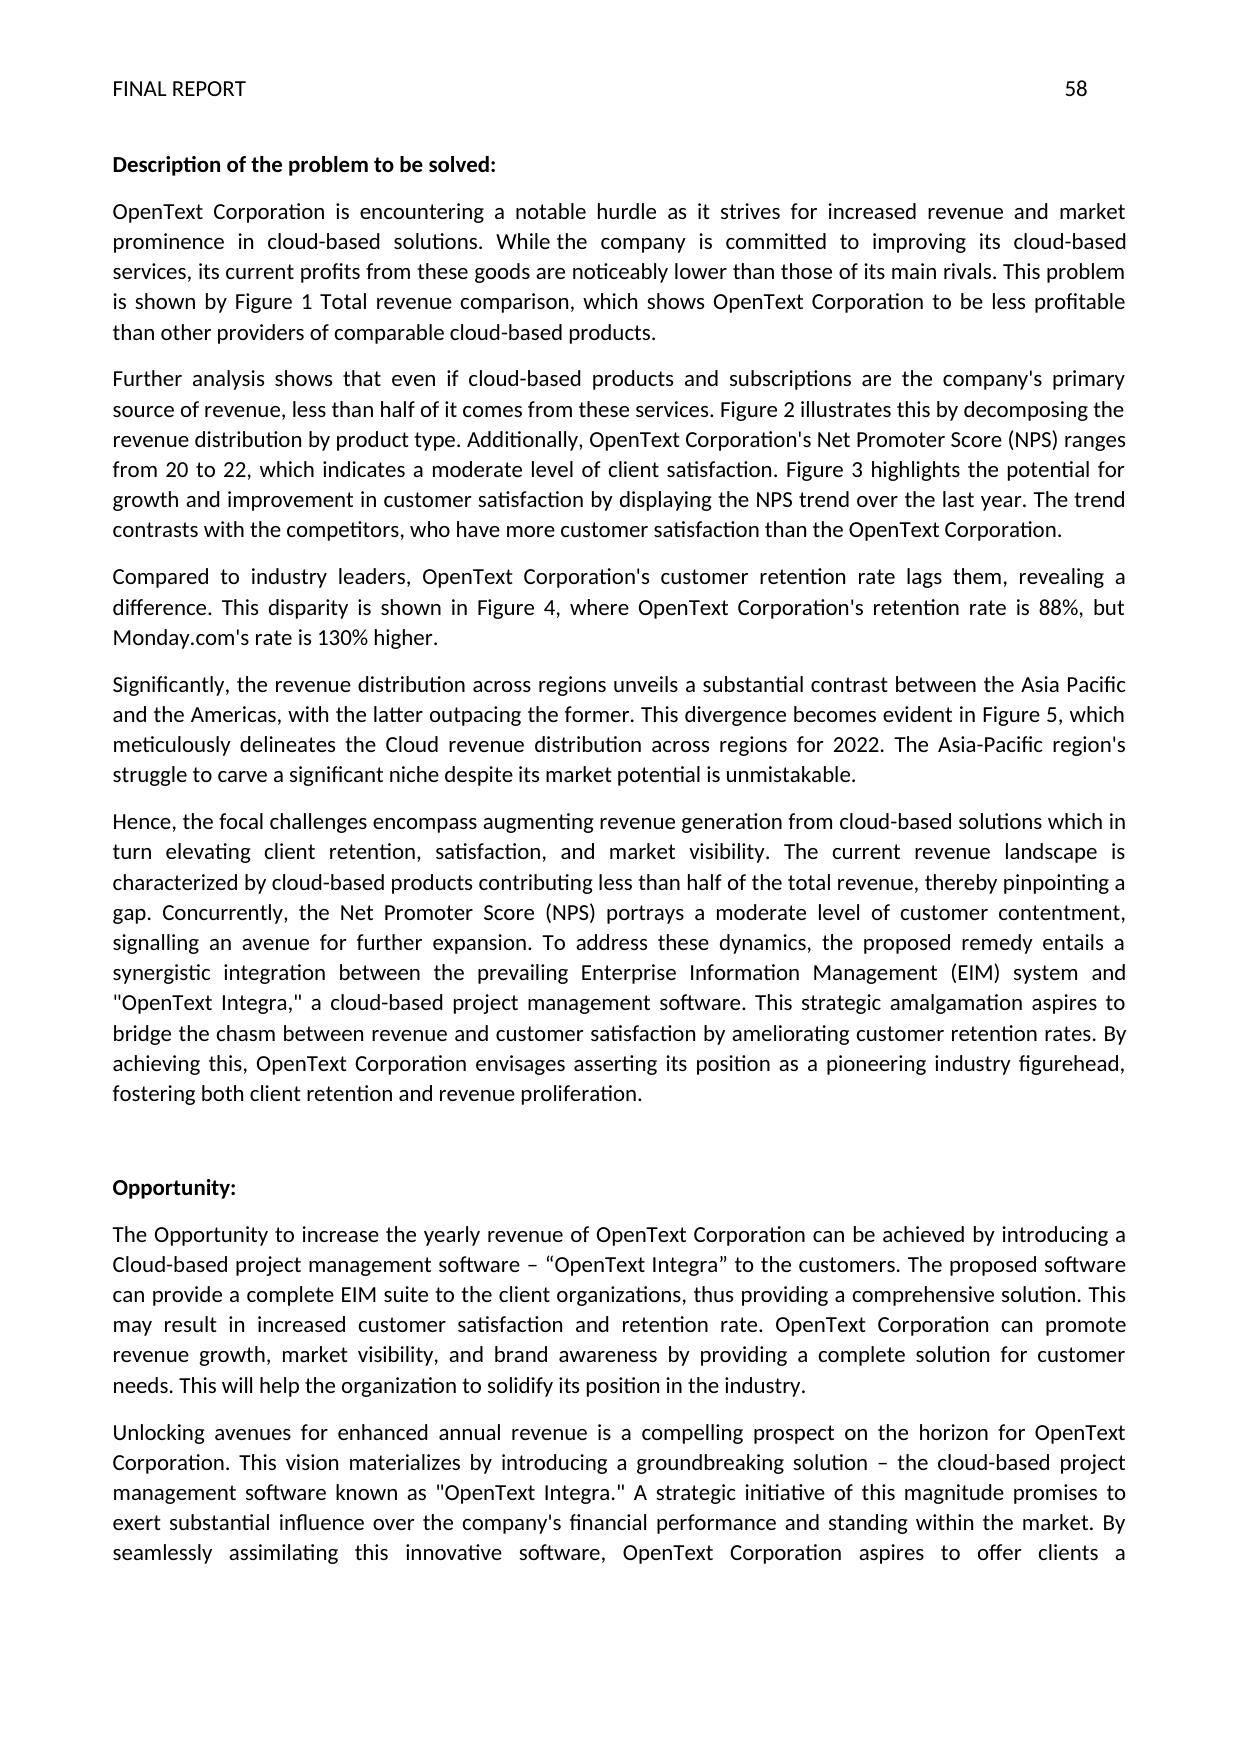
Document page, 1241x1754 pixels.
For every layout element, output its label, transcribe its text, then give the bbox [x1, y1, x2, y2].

text Opportunity: [112, 1173, 1128, 1201]
text Further analysis shows that even if cloud-based products and subscriptions are the company's primary source of revenue, less than half of it comes from these services. Figure 2 illustrates this by decomposing the revenue distribution by product type. Additionally, OpenText Corporation's Net Promoter Score (NPS) ranges from 20 to 22, which indicates a moderate level of client satisfaction. Figure 3 highlights the potential for growth and improvement in customer satisfaction by displaying the NPS trend over the last year. The trend contrasts with the competitors, who have more customer satisfaction than the OpenText Corporation. [112, 364, 1128, 544]
text Hence, the focal challenges encompass augmenting revenue generation from cloud-based solutions which in turn elevating client retention, satisfaction, and market visibility. The current revenue landscape is characterized by cloud-based products contributing less than half of the total revenue, thereby pinpointing a gap. Concurrently, the Net Promoter Score (NPS) portrays a moderate level of customer contentment, signalling an avenue for further expansion. To address these dynamics, the proposed remedy entails a synergistic integration between the prevailing Enterprise Information Management (EIM) system and "OpenText Integra," a cloud-based project management software. This strategic amalgamation aspires to bridge the chasm between revenue and customer satisfaction by ameliorating customer retention rates. By achieving this, OpenText Corporation envisages asserting its position as a pioneering industry figurehead, fostering both client retention and revenue proliferation. [112, 807, 1128, 1107]
text Significantly, the revenue distribution across regions unveils a substantial contrast between the Asia Pacific and the Americas, with the latter outpacing the former. This divergence becomes evident in Figure 5, which meticulously delineates the Cloud revenue distribution across regions for 2022. The Asia-Pacific region's struggle to carve a significant niche despite its market potential is unmistakable. [112, 670, 1128, 788]
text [112, 1418, 1128, 1567]
text Description of the problem to be solved: [112, 150, 1128, 178]
text The Opportunity to increase the yearly revenue of OpenText Corporation can be achieved by introducing a Cloud-based project management software – “OpenText Integra” to the customers. The proposed software can provide a complete EIM suite to the client organizations, thus providing a comprehensive solution. This may result in increased customer satisfaction and retention rate. OpenText Corporation can promote revenue growth, market visibility, and brand awareness by providing a complete solution for customer needs. This will help the organization to solidify its position in the industry. [112, 1220, 1128, 1399]
text Compared to industry leaders, OpenText Corporation's customer retention rate lags them, revealing a difference. This disparity is shown in Figure 4, where OpenText Corporation's retention rate is 88%, but Monday.com's rate is 130% higher. [112, 562, 1128, 651]
text OpenText Corporation is encountering a notable hurdle as it strives for increased revenue and market prominence in cloud-based solutions. While the company is committed to improving its cloud-based services, its current profits from these goods are noticeably lower than those of its main rivals. This problem is shown by Figure 1 Total revenue comparison, which shows OpenText Corporation to be less profitable than other providers of comparable cloud-based products. [112, 197, 1128, 346]
